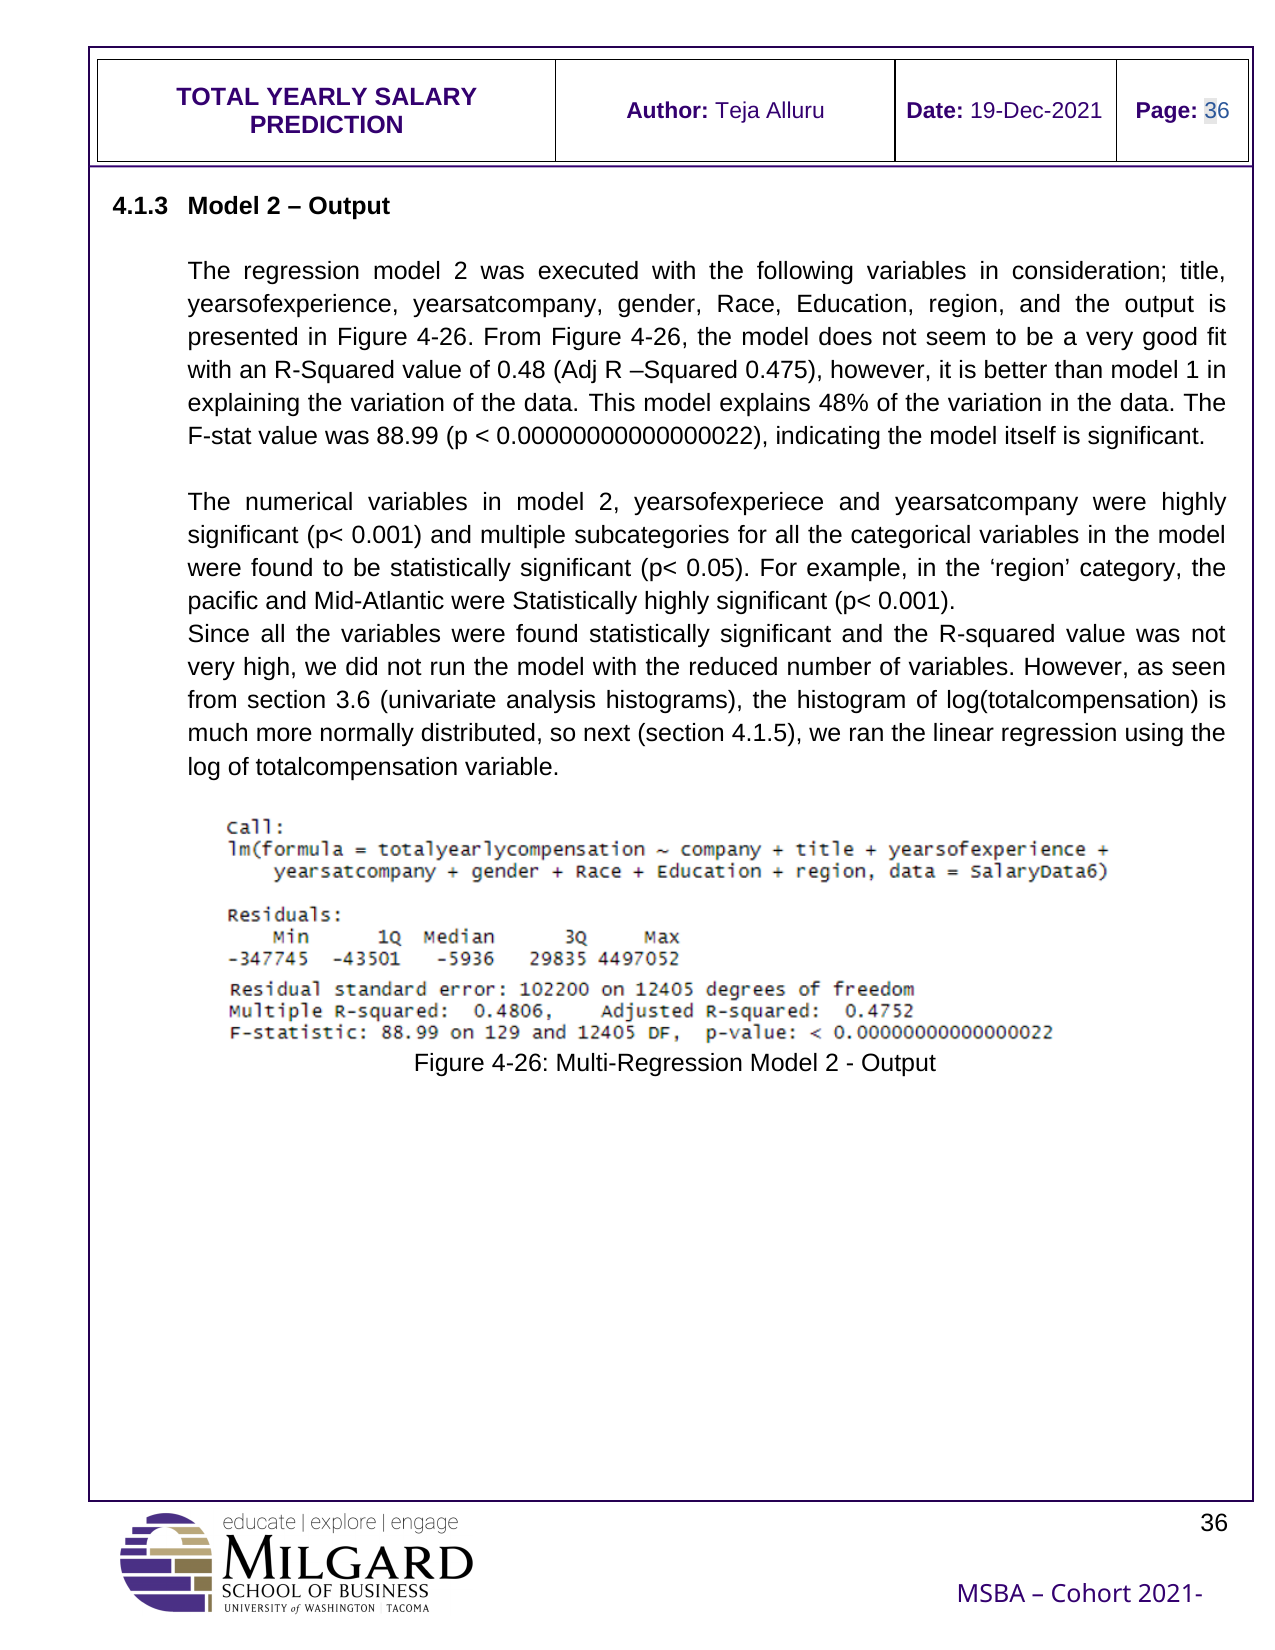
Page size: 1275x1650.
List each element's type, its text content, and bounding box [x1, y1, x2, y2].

picture [224, 813, 1117, 1049]
text Since all the variables were found statistically significant and the R-squared value was not very high, we did not run the model with the reduced number of variables. However, as seen from section 3.6 (univariate analysis histograms), the histogram of log(totalcompensation) is much more normally distributed, so next (section 4.1.5), we ran the linear regression using the log of totalcompensation variable. [187, 619, 1228, 780]
picture [119, 1508, 474, 1616]
subtitle Model 2 – Output [112, 191, 1228, 219]
text The numerical variables in model 2, yearsofexperiece and yearsatcompany were highly significant (p< 0.001) and multiple subcategories for all the categorical variables in the model were found to be statistically significant (p< 0.05). For example, in the ‘region’ category, the pacific and Mid-Atlantic were Statistically highly significant (p< 0.001). [187, 487, 1228, 615]
